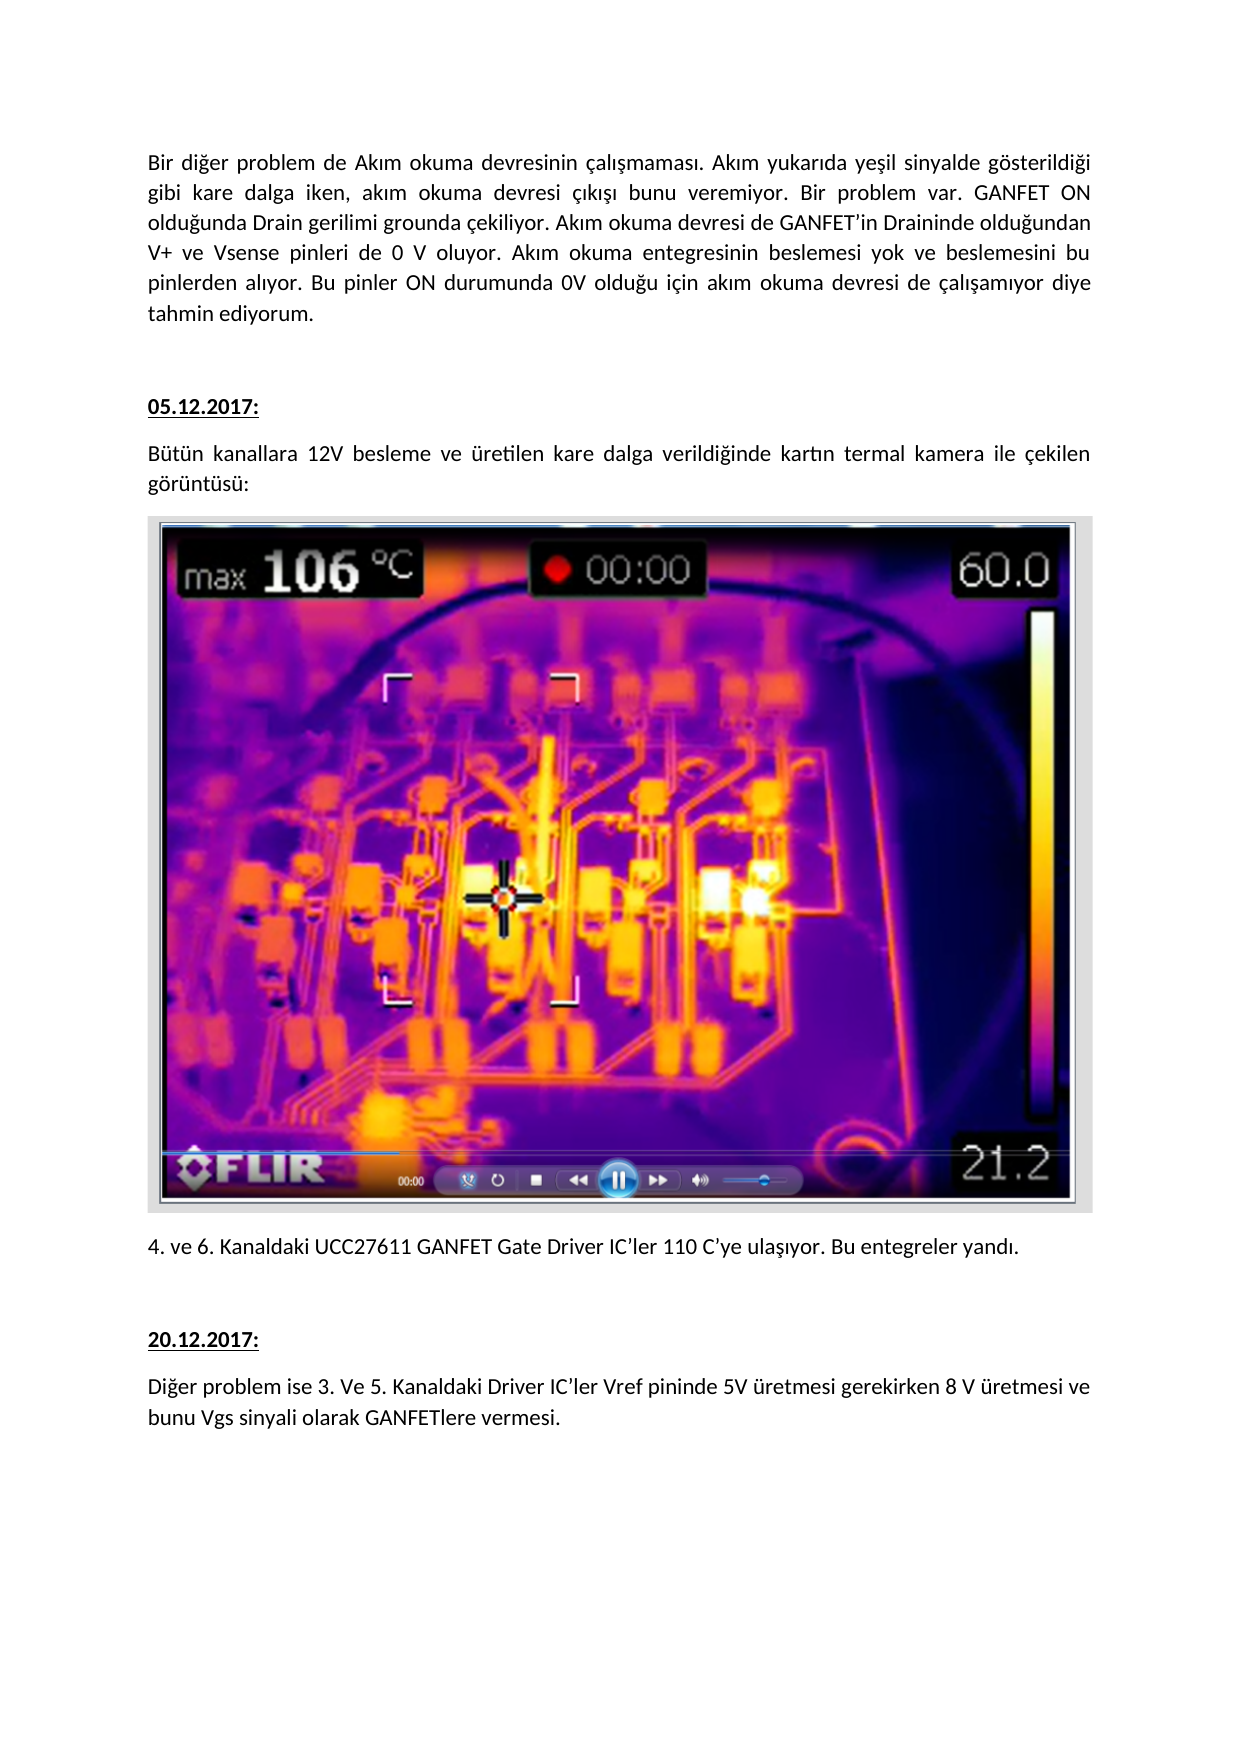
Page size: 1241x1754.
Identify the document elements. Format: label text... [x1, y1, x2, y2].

text Bütün kanallara 12V besleme ve üretilen kare dalga verildiğinde kartın termal kamera ile çekilen görüntüsü: [148, 439, 1093, 497]
text 4. ve 6. Kanaldaki UCC27611 GANFET Gate Driver IC’ler 110 C’ye ulaşıyor. Bu entegreler yandı. [148, 1232, 1093, 1260]
picture [147, 516, 1093, 1213]
text Bir diğer problem de Akım okuma devresinin çalışmaması. Akım yukarıda yeşil sinyalde gösterildiği gibi kare dalga iken, akım okuma devresi çıkışı bunu veremiyor. Bir problem var. GANFET ON olduğunda Drain gerilimi grounda çekiliyor. Akım okuma devresi de GANFET’in Draininde olduğundan V+ ve Vsense pinleri de 0 V oluyor. Akım okuma entegresinin beslemesi yok ve beslemesini bu pinlerden alıyor. Bu pinler ON durumunda 0V olduğu için akım okuma devresi de çalışamıyor diye tahmin ediyorum. [148, 148, 1093, 327]
text 20.12.2017: [148, 1326, 1093, 1353]
text 05.12.2017: [148, 392, 1093, 420]
text Diğer problem ise 3. Ve 5. Kanaldaki Driver IC’ler Vref pininde 5V üretmesi gerekirken 8 V üretmesi ve bunu Vgs sinyali olarak GANFETlere vermesi. [148, 1372, 1093, 1431]
